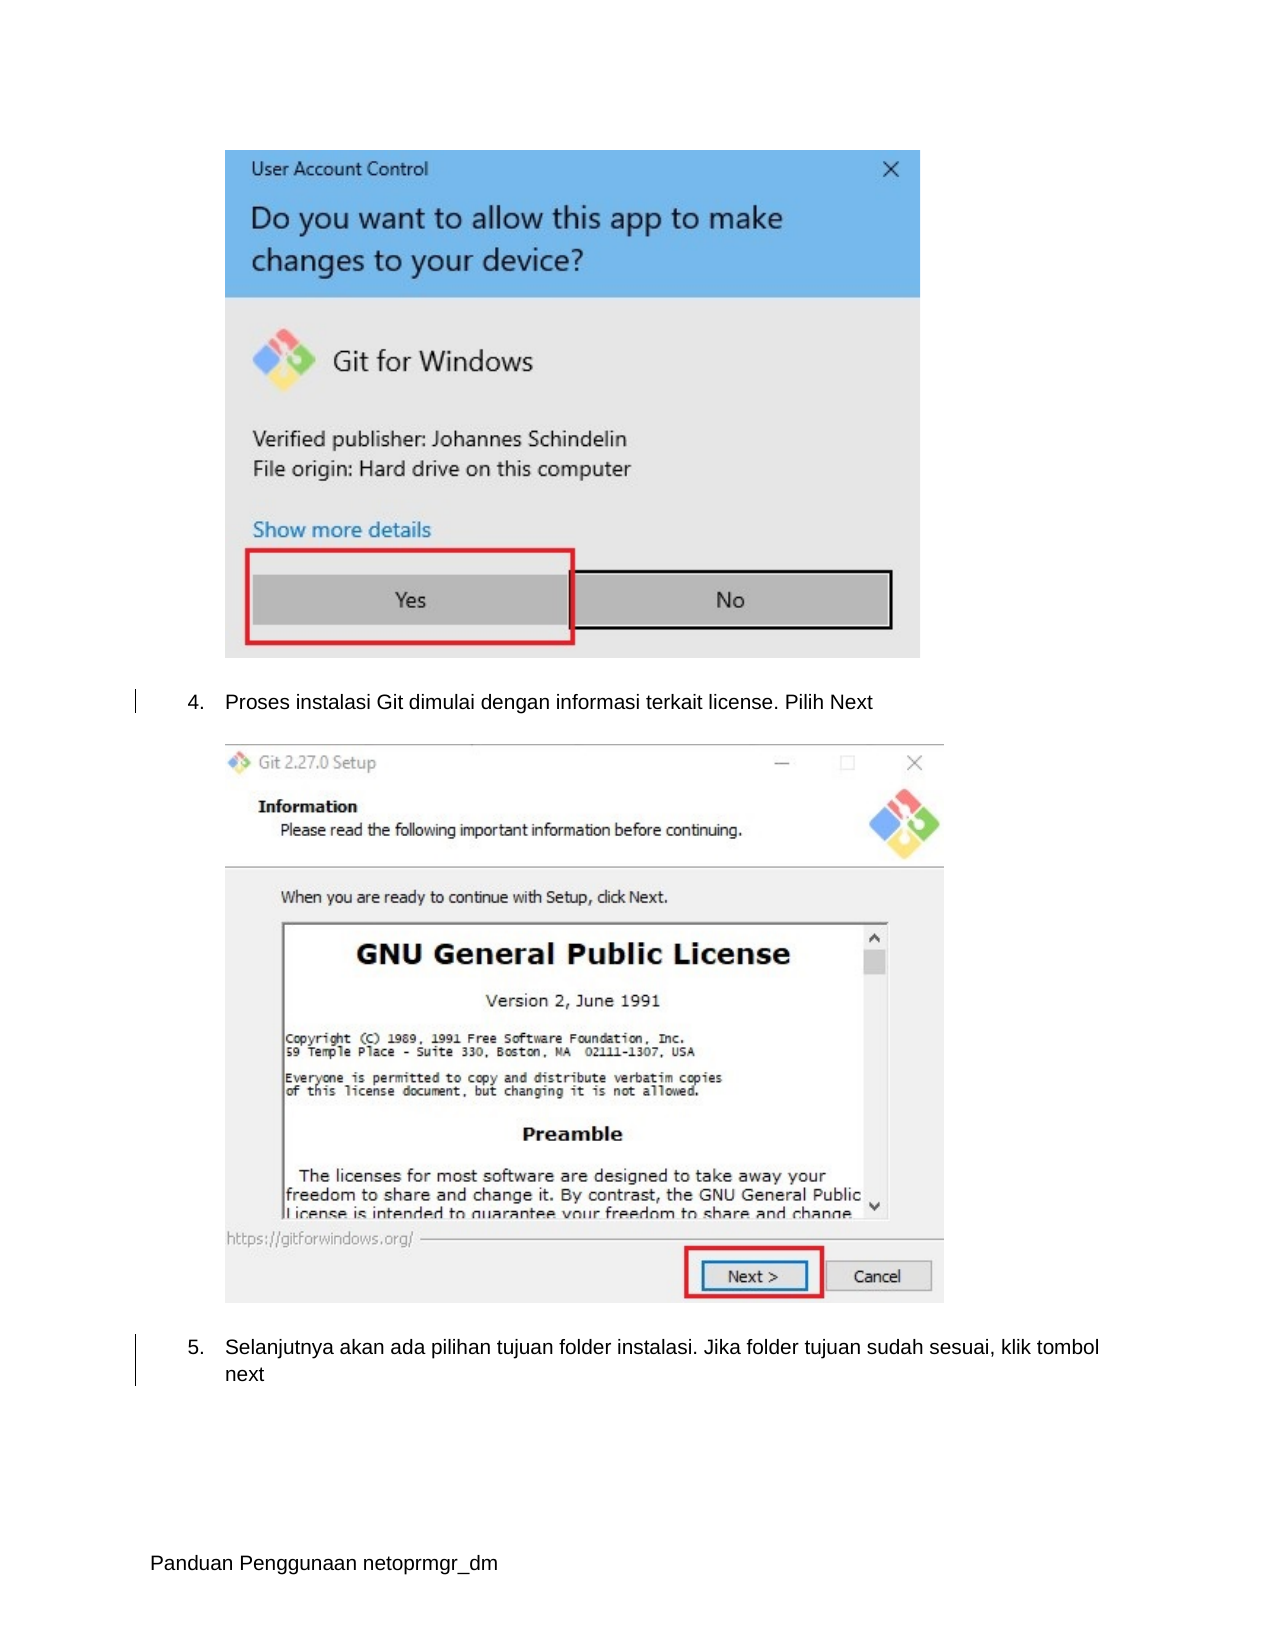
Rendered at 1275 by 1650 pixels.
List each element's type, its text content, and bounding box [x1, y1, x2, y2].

list Selanjutnya akan ada pilihan tujuan folder instalasi. Jika folder tujuan sudah sesuai, klik tombol next [187, 1334, 1125, 1386]
picture [225, 744, 944, 1303]
picture [225, 150, 921, 658]
list Proses instalasi Git dimulai dengan informasi terkait license. Pilih Next [187, 689, 1125, 713]
